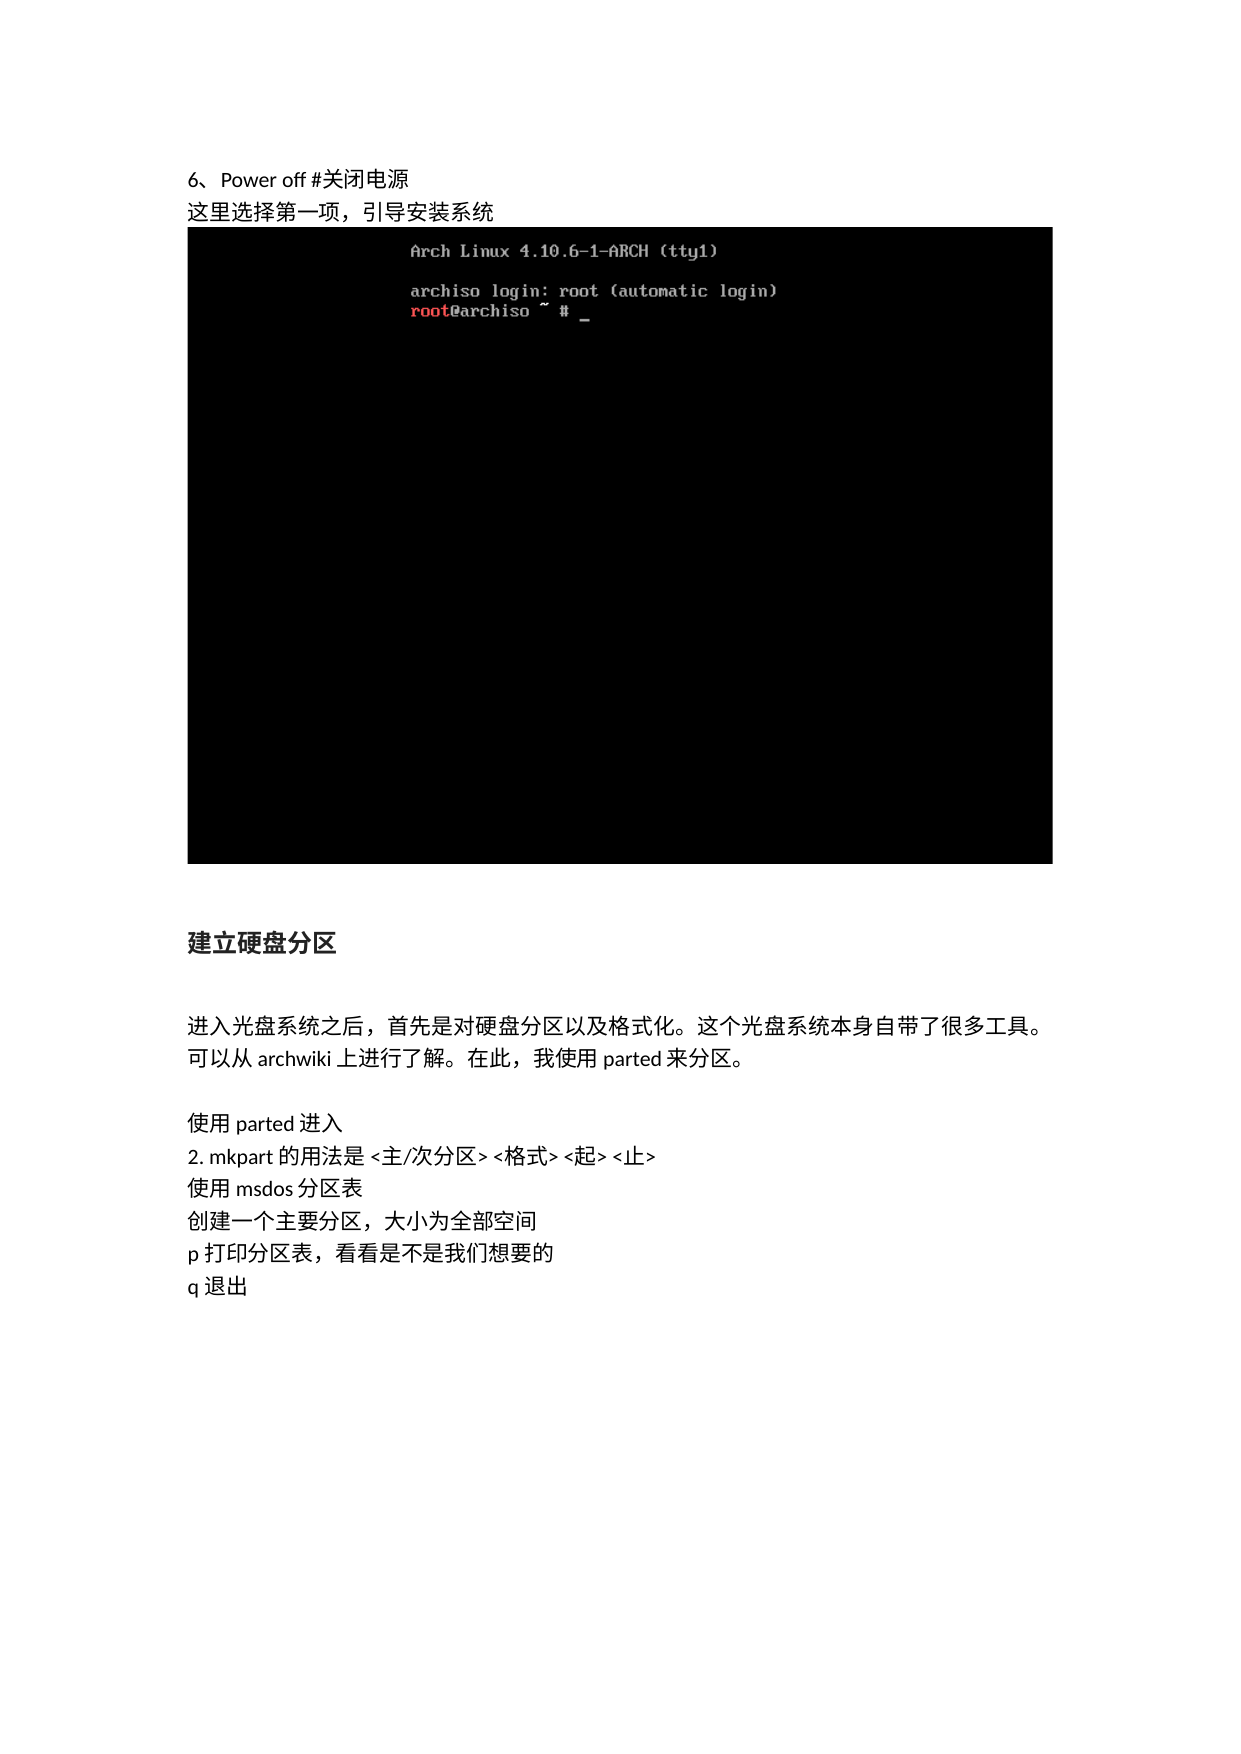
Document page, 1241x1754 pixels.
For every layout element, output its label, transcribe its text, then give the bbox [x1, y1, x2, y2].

text p 打印分区表，看看是不是我们想要的 [187, 1236, 1053, 1268]
text 这里选择第一项，引导安装系统 [187, 194, 1053, 227]
subtitle 建立硬盘分区 [187, 909, 1053, 974]
text 使用parted进入 [187, 1106, 1053, 1138]
picture [187, 227, 1053, 864]
text 2. mkpart的用法是 <主/次分区> <格式> <起> <止> [187, 1138, 1053, 1171]
text q 退出 [187, 1268, 1053, 1301]
text 使用msdos分区表 [187, 1171, 1053, 1203]
text 创建一个主要分区，大小为全部空间 [187, 1203, 1053, 1236]
text 进入光盘系统之后，首先是对硬盘分区以及格式化。这个光盘系统本身自带了很多工具。可以从archwiki上进行了解。在此，我使用parted来分区。 [187, 1008, 1053, 1073]
text 6、Power off #关闭电源 [187, 162, 1053, 194]
